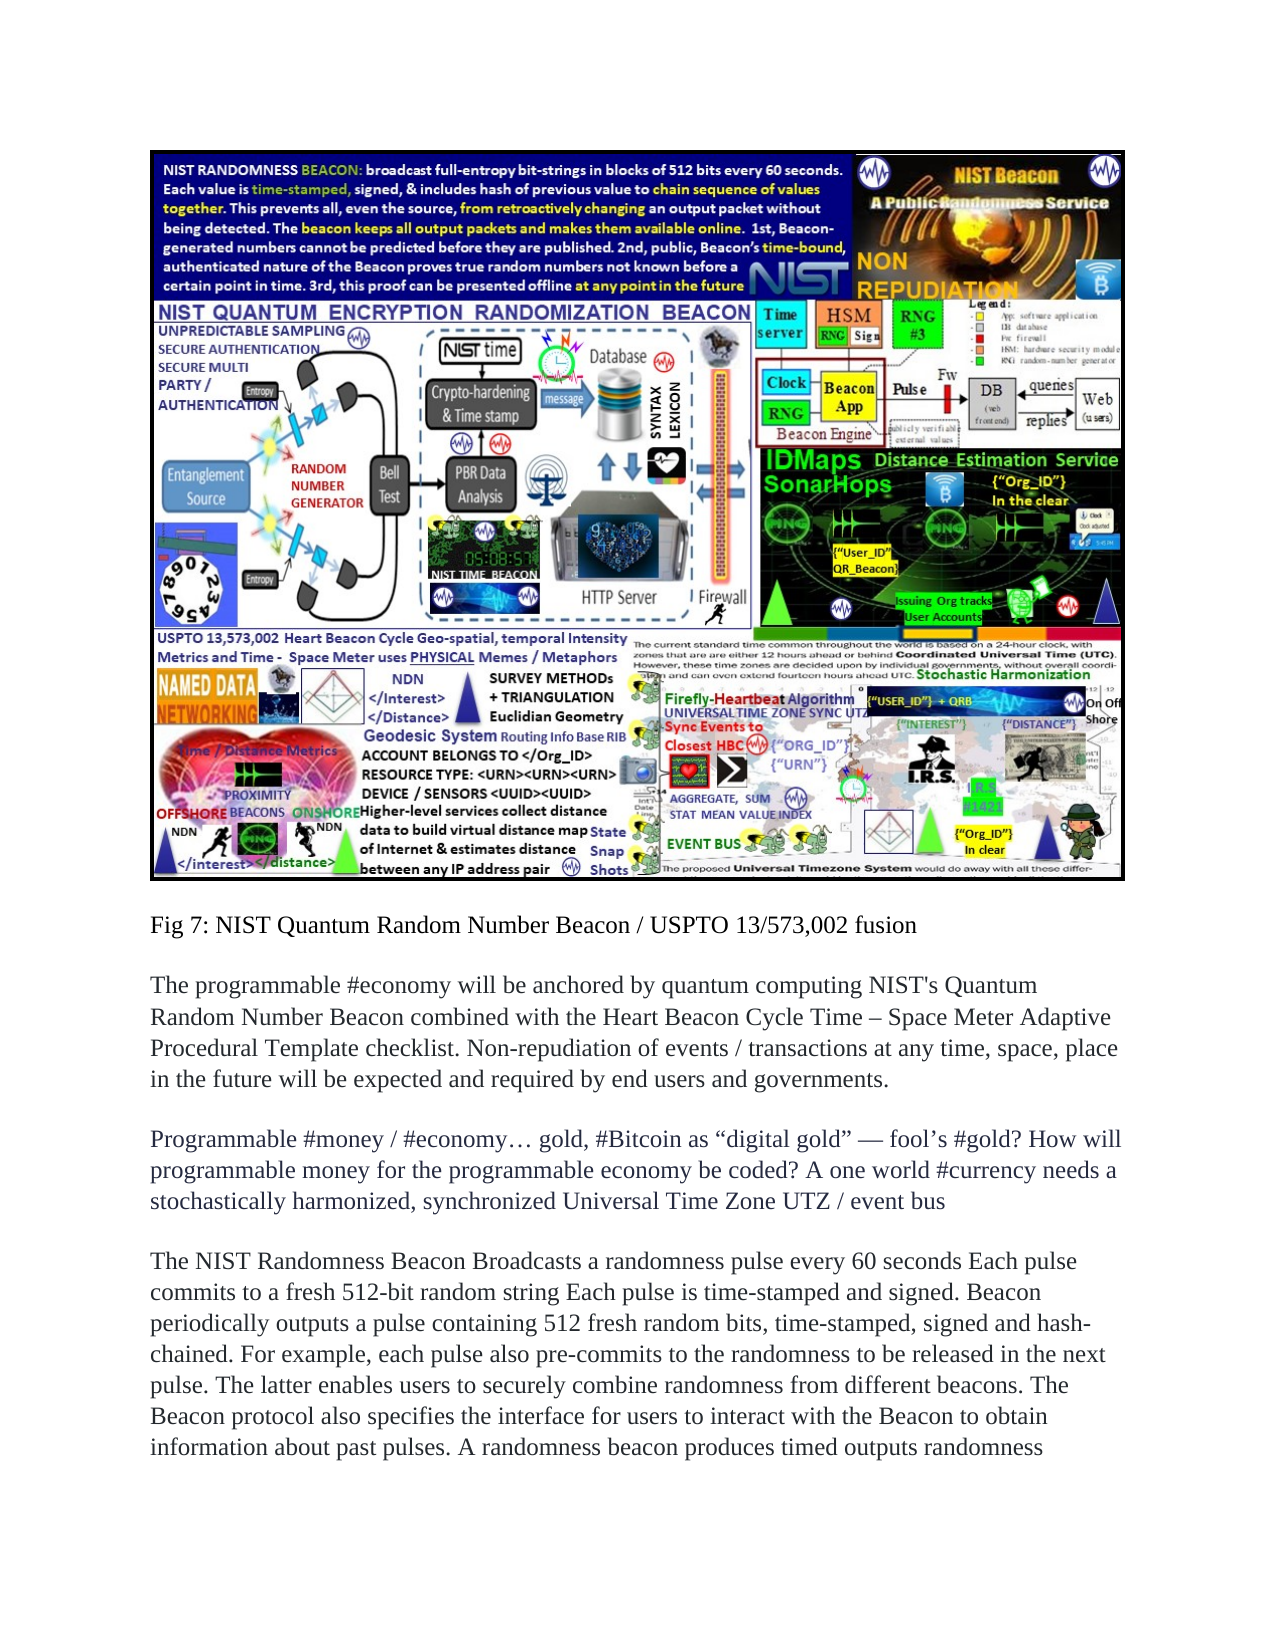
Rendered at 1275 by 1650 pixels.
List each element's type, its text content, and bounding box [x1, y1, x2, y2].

text Programmable #money / #economy… gold, #Bitcoin as “digital gold” — fool’s #gold? How will programmable money for the programmable economy be coded? A one world #currency needs a stochastically harmonized, synchronized Universal Time Zone UTZ / event bus [150, 1124, 1125, 1215]
text The programmable #economy will be anchored by quantum computing NIST's Quantum Random Number Beacon combined with the Heart Beacon Cycle Time – Space Meter Adaptive Procedural Template checklist. Non-repudiation of events / transactions at any time, space, place in the future will be expected and required by end users and governments. [150, 971, 1125, 1092]
picture [154, 154, 1121, 877]
text The NIST Randomness Beacon Broadcasts a randomness pulse every 60 seconds Each pulse commits to a fresh 512-bit random string Each pulse is time-stamped and signed. Beacon periodically outputs a pulse containing 512 fresh random bits, time-stamped, signed and hash-chained. For example, each pulse also pre-commits to the randomness to be released in the next pulse. The latter enables users to securely combine randomness from different beacons. The Beacon protocol also specifies the interface for users to interact with the Beacon to obtain information about past pulses. A randomness beacon produces timed outputs randomness [150, 1246, 1125, 1461]
text Fig 7: NIST Quantum Random Number Beacon / USPTO 13/573,002 fusion [150, 910, 1125, 939]
